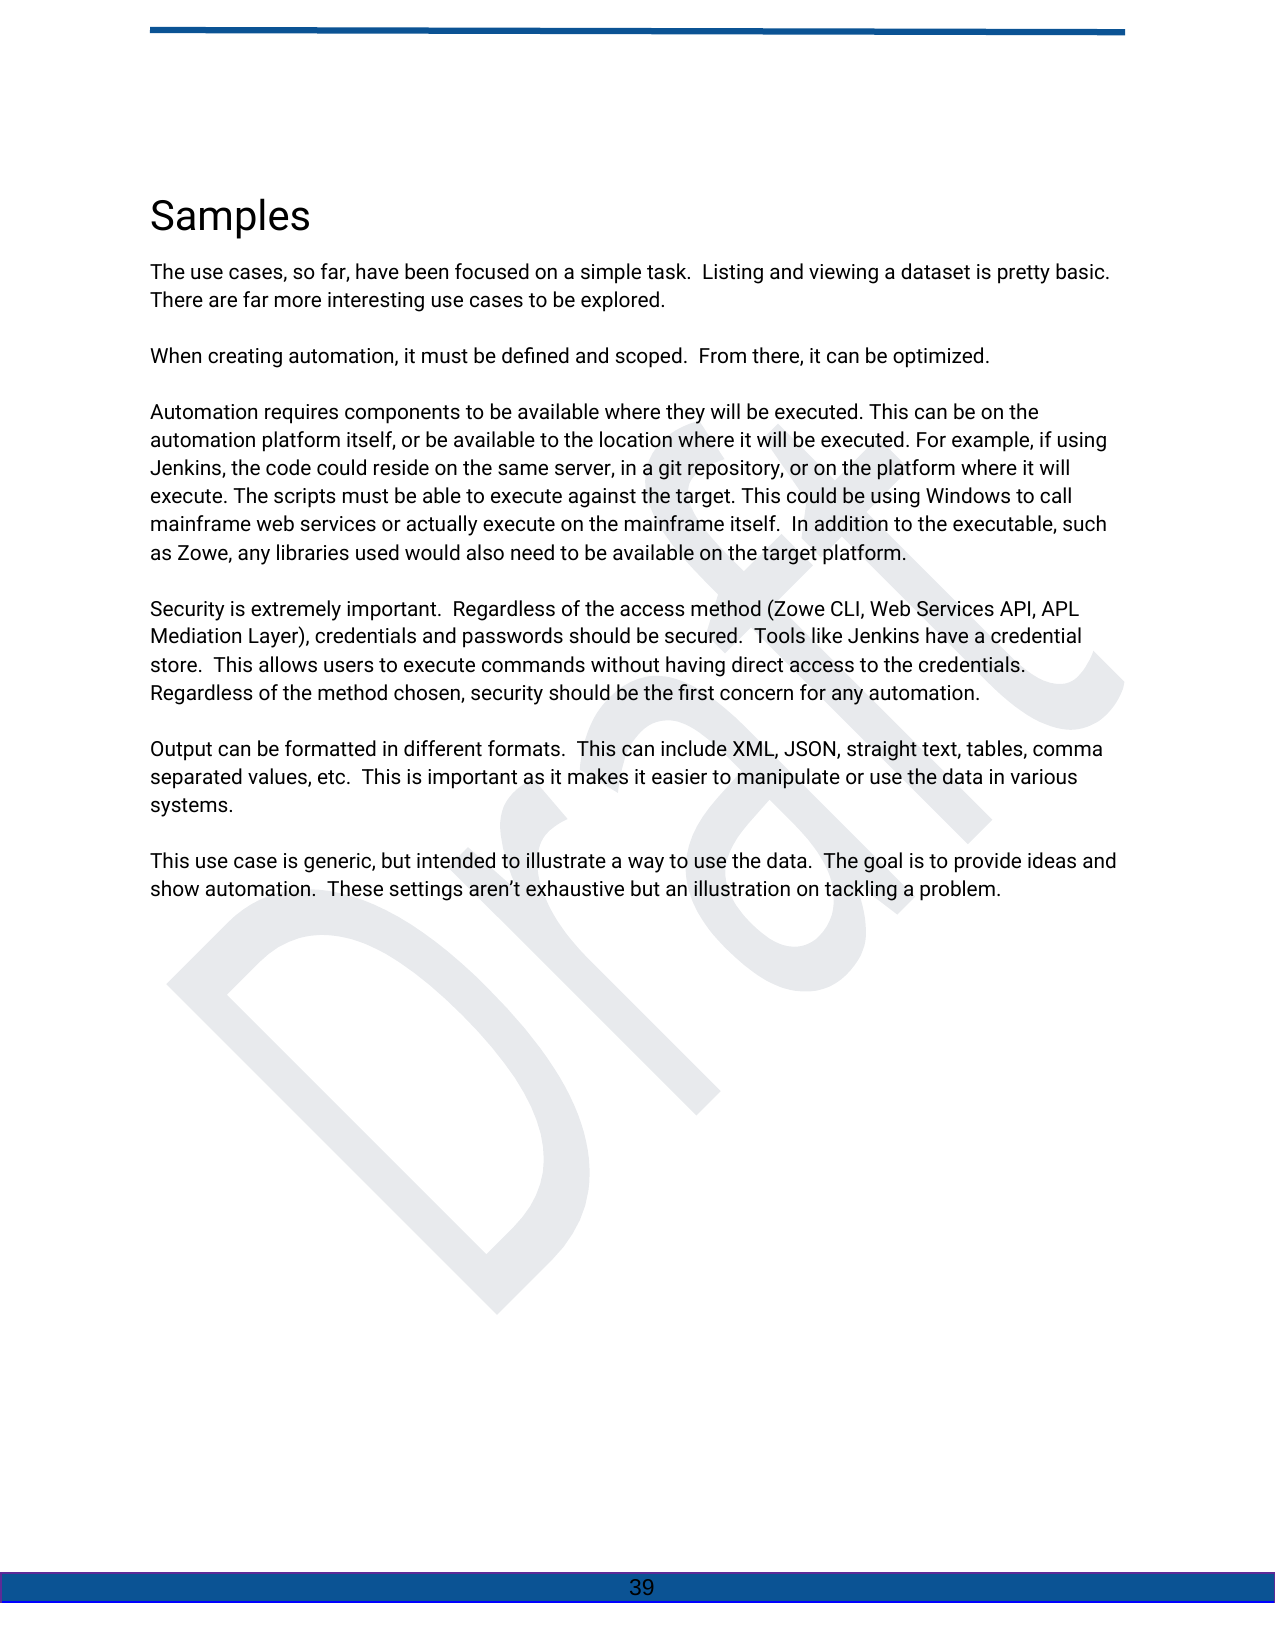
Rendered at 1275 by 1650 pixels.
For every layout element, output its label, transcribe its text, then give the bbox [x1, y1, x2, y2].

text When creating automation, it must be defined and scoped. From there, it can be optimized. [150, 344, 1125, 369]
text Automation requires components to be available where they will be executed. This can be on the automation platform itself, or be available to the location where it will be executed. For example, if using Jenkins, the code could reside on the same server, in a git repository, or on the platform where it will execute. The scripts must be able to execute against the target. This could be using Windows to call mainframe web services or actually execute on the mainframe itself. In addition to the executable, such as Zowe, any libraries used would also need to be available on the target platform. [150, 400, 1125, 565]
subtitle Samples [150, 192, 1125, 241]
text Security is extremely important. Regardless of the access method (Zowe CLI, Web Services API, APL Mediation Layer), credentials and passwords should be secured. Tools like Jenkins have a credential store. This allows users to execute commands without having direct access to the credentials. Regardless of the method chosen, security should be the first concern for any automation. [150, 597, 1125, 705]
text This use case is generic, but intended to illustrate a way to use the data. The goal is to provide ideas and show automation. These settings aren’t exhaustive but an illustration on tackling a problem. [150, 849, 1125, 901]
text Output can be formatted in different formats. This can include XML, JSON, straight text, tables, comma separated values, etc. This is important as it makes it easier to manipulate or use the data in various systems. [150, 737, 1125, 817]
text The use cases, so far, have been focused on a simple task. Listing and viewing a dataset is pretty basic. There are far more interesting use cases to be explored. [150, 260, 1125, 313]
